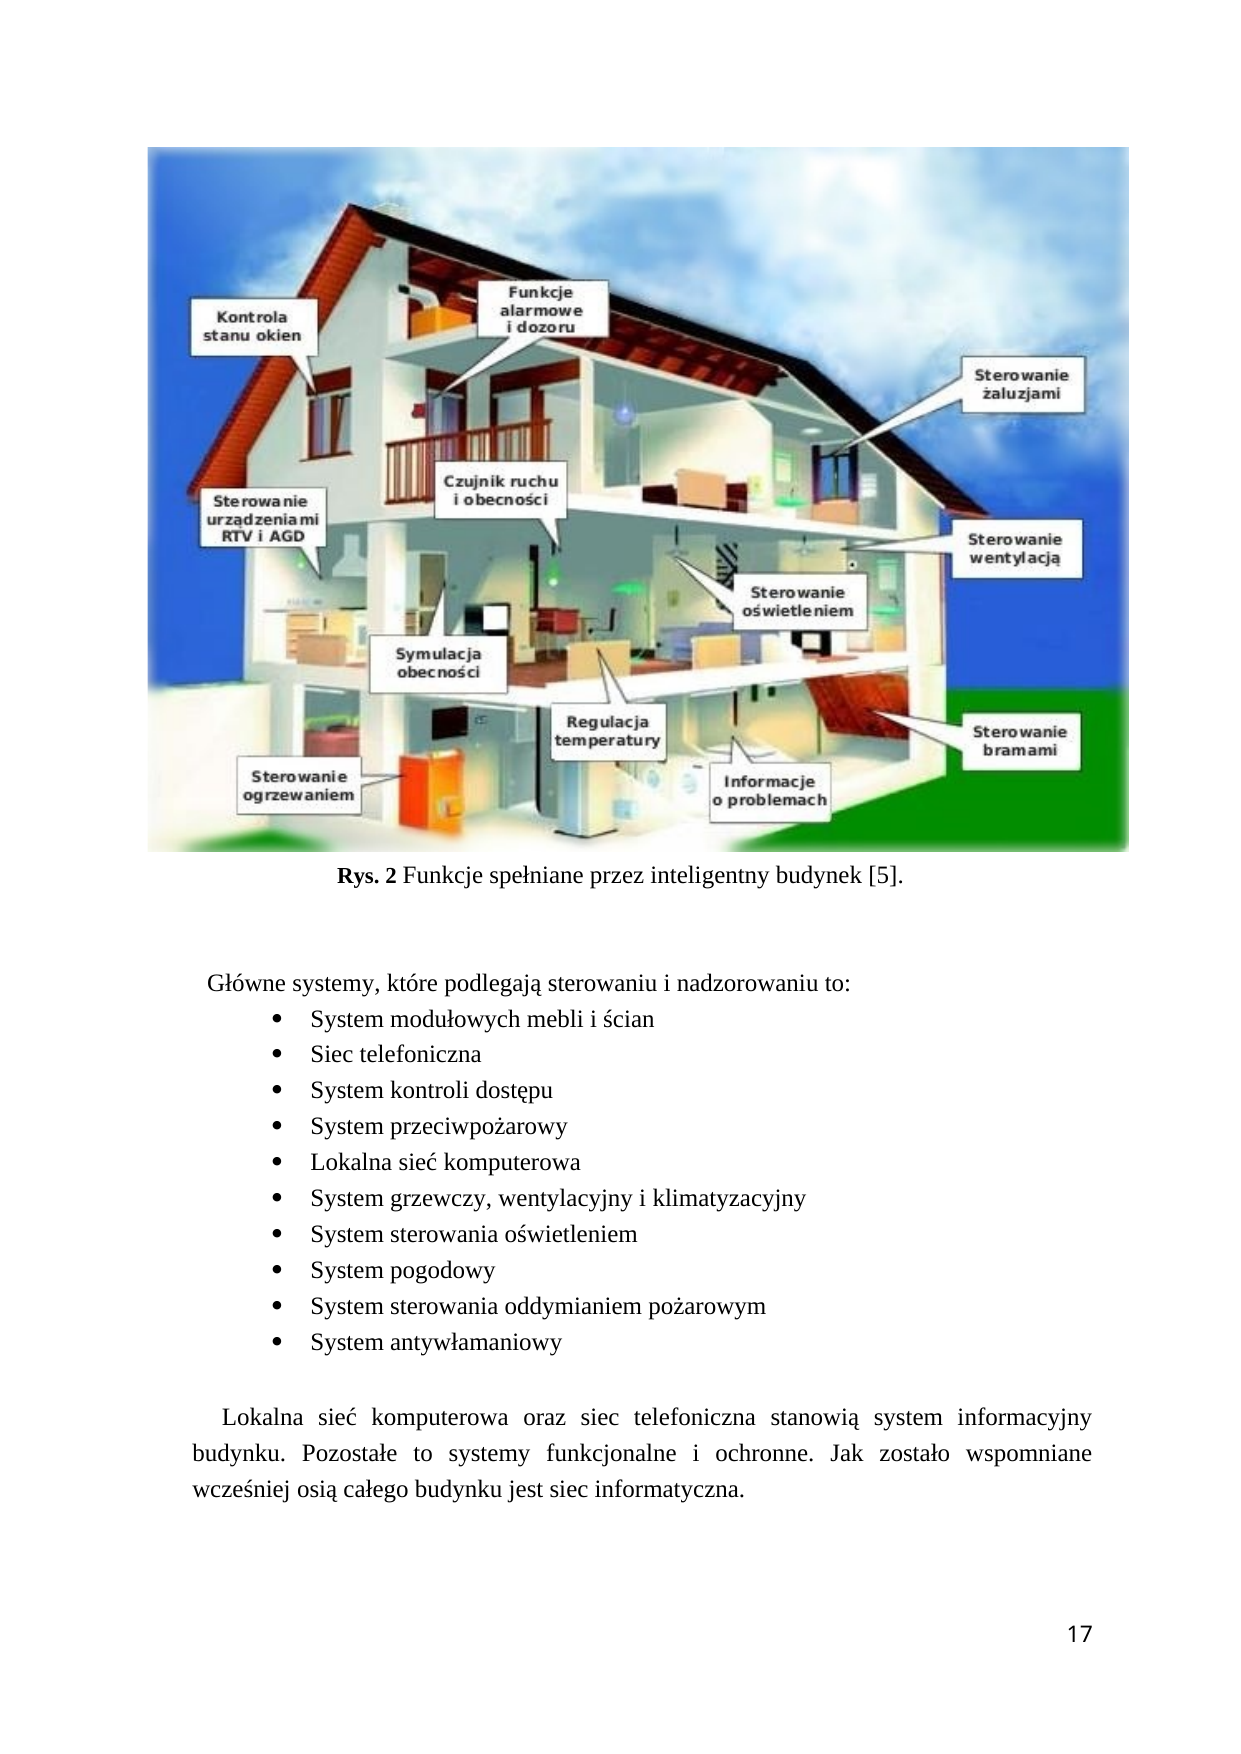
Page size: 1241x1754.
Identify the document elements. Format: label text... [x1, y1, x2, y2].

text Główne systemy, które podlegają sterowaniu i nadzorowaniu to: [192, 968, 1093, 996]
list System antywłamaniowy [273, 1327, 1093, 1356]
picture [147, 147, 1129, 852]
list System kontroli dostępu [273, 1076, 1093, 1104]
list System przeciwpożarowy [273, 1111, 1093, 1140]
list System sterowania oddymianiem pożarowym [273, 1291, 1093, 1320]
list Lokalna sieć komputerowa [273, 1147, 1093, 1176]
text Rys. 2 Funkcje spełniane przez inteligentny budynek [5]. [148, 860, 1093, 889]
list System pogodowy [273, 1255, 1093, 1284]
text Lokalna sieć komputerowa oraz siec telefoniczna stanowią system informacyjny budynku. Pozostałe to systemy funkcjonalne i ochronne. Jak zostało wspomniane wcześniej osią całego budynku jest siec informatyczna. [192, 1402, 1093, 1503]
list System sterowania oświetleniem [273, 1219, 1093, 1248]
list System grzewczy, wentylacyjny i klimatyzacyjny [273, 1183, 1093, 1212]
list System modułowych mebli i ścian [273, 1004, 1093, 1032]
list Siec telefoniczna [273, 1039, 1093, 1068]
